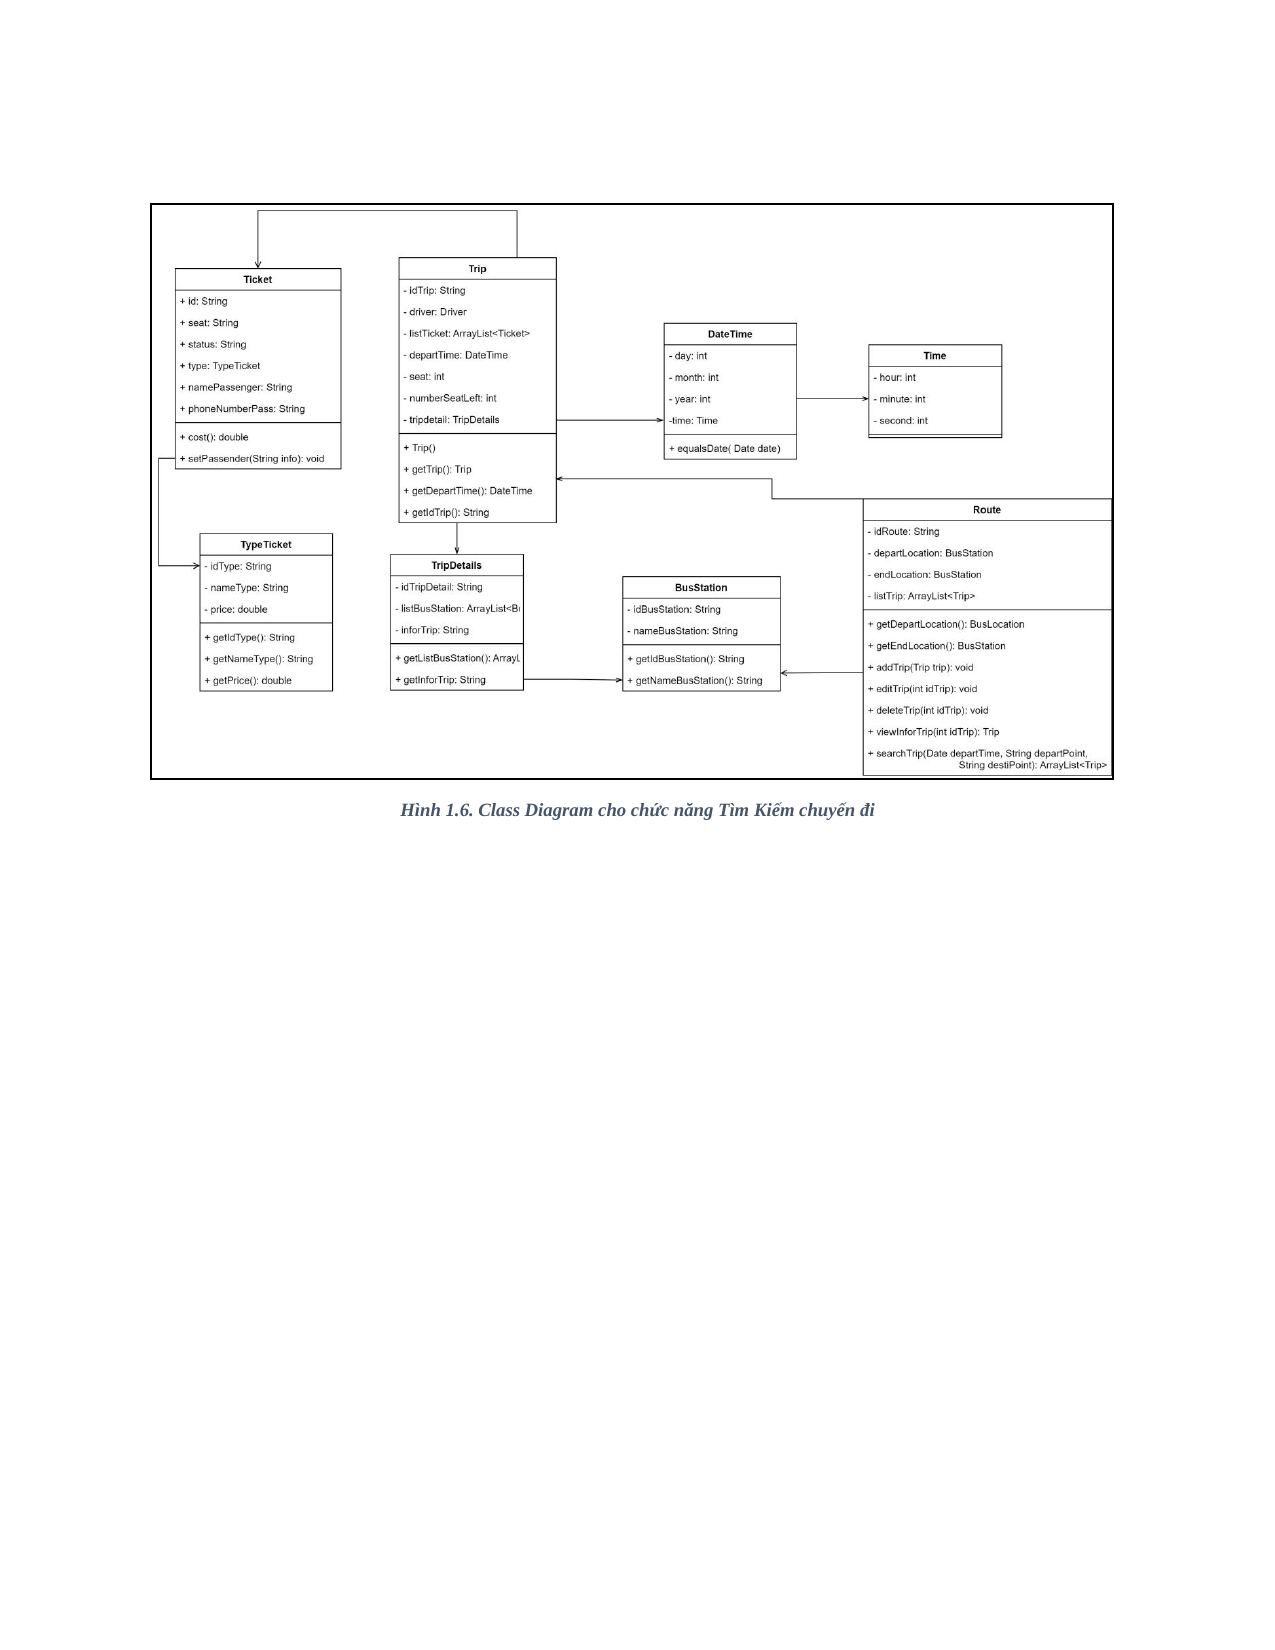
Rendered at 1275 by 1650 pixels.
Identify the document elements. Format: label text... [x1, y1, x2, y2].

text Hình 1.6. Class Diagram cho chức năng Tìm Kiếm chuyến đi [150, 798, 1125, 820]
picture [152, 205, 1112, 778]
